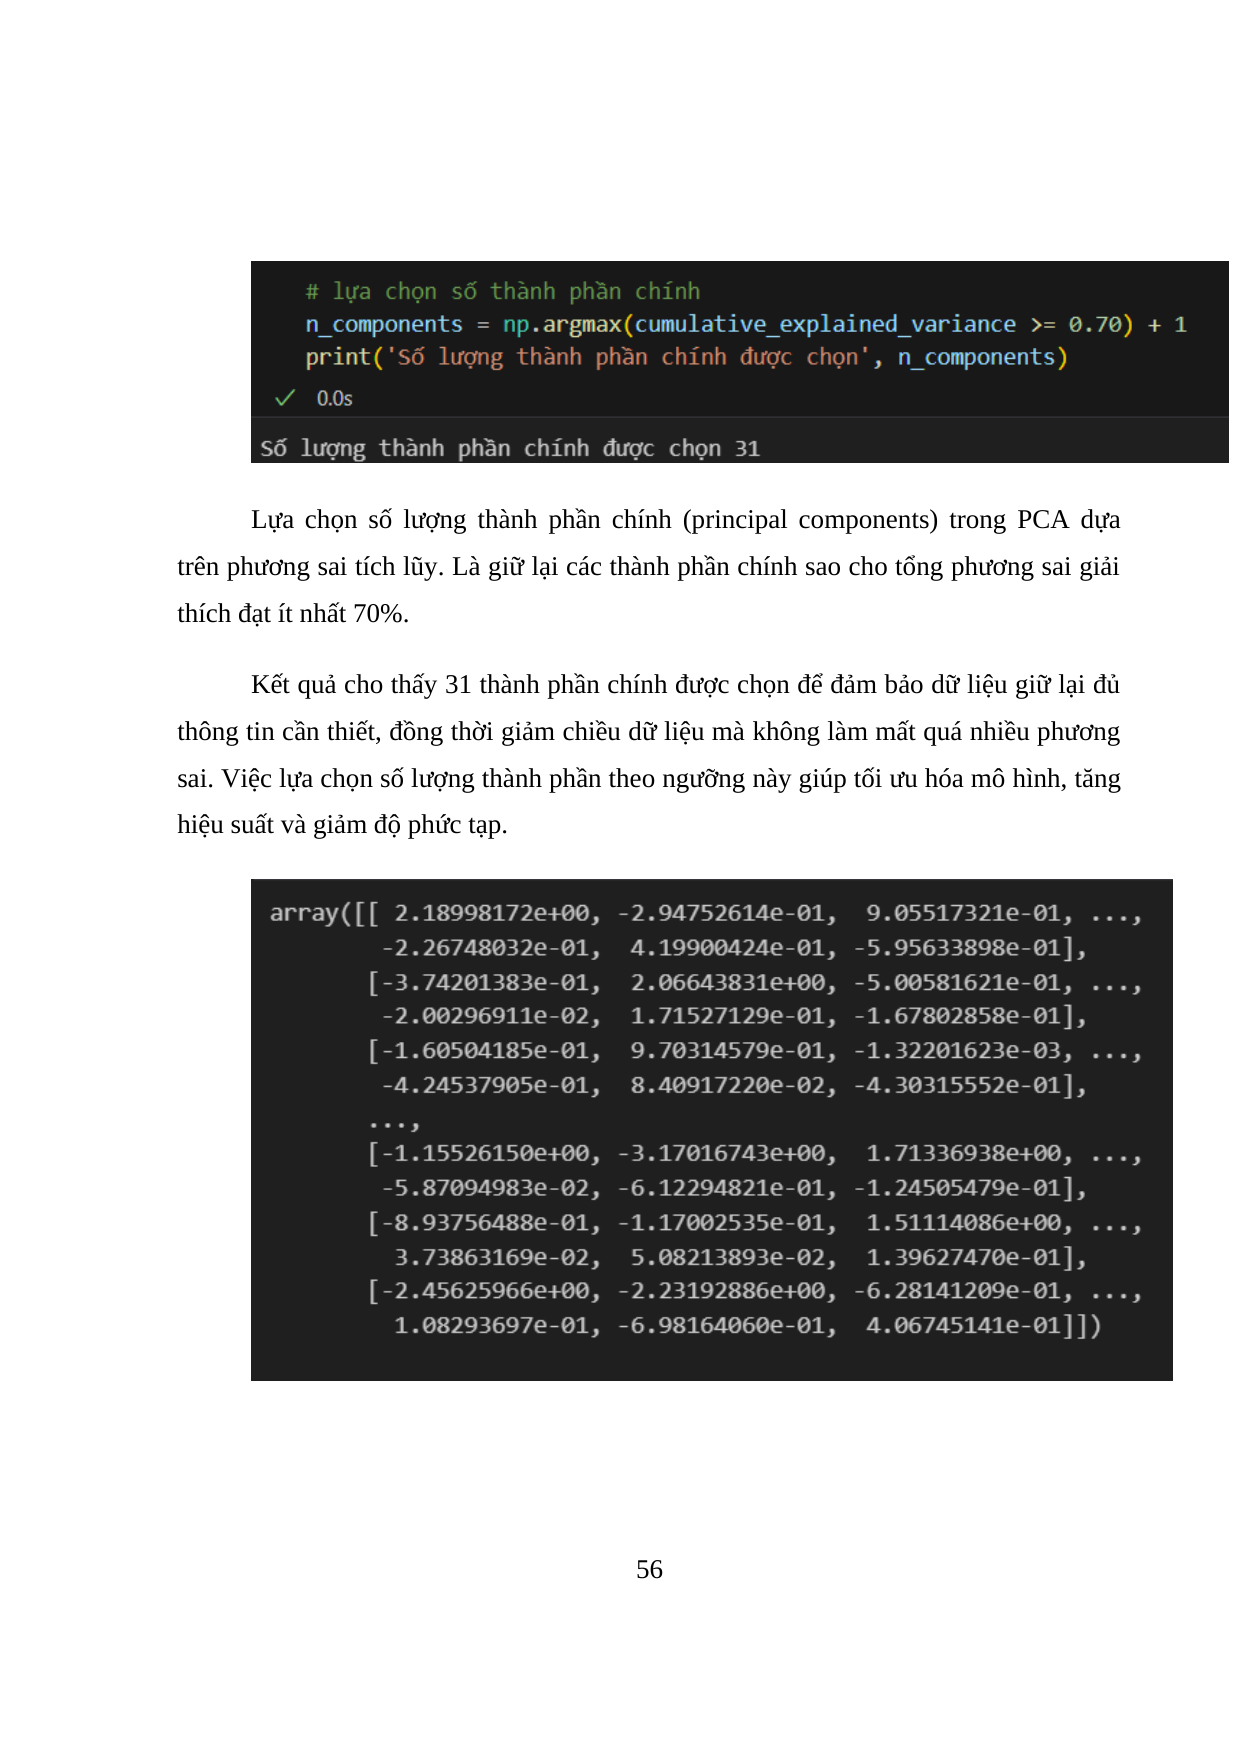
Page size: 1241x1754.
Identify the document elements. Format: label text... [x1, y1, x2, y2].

picture [251, 261, 1229, 463]
text Kết quả cho thấy 31 thành phần chính được chọn để đảm bảo dữ liệu giữ lại đủ thông tin cần thiết, đồng thời giảm chiều dữ liệu mà không làm mất quá nhiều phương sai. Việc lựa chọn số lượng thành phần theo ngưỡng này giúp tối ưu hóa mô hình, tăng hiệu suất và giảm độ phức tạp. [177, 668, 1122, 839]
text Lựa chọn số lượng thành phần chính (principal components) trong PCA dựa trên phương sai tích lũy. Là giữ lại các thành phần chính sao cho tổng phương sai giải thích đạt ít nhất 70%. [177, 503, 1122, 628]
picture [251, 879, 1173, 1381]
